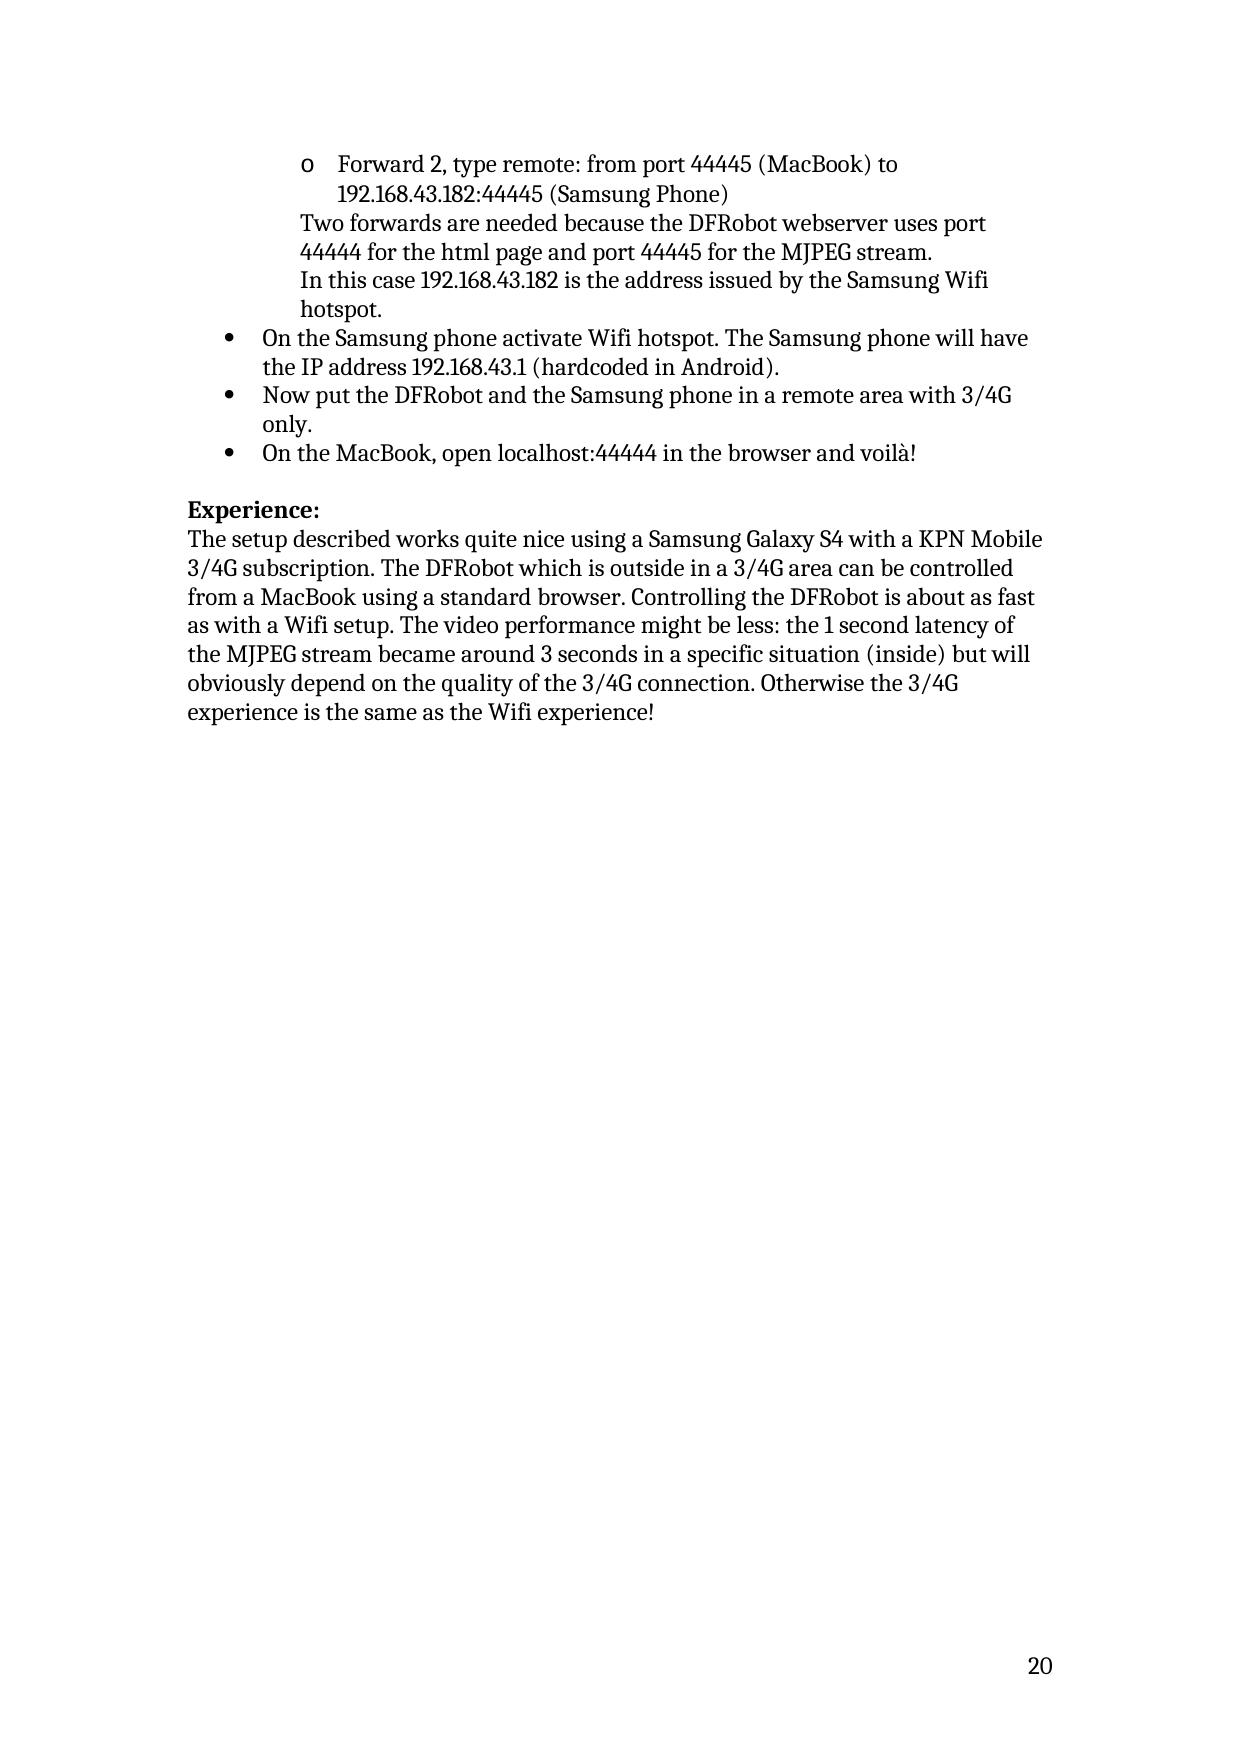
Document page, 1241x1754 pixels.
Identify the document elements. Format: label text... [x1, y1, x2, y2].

text Two forwards are needed because the DFRobot webserver uses port 44444 for the html page and port 44445 for the MJPEG stream. In this case 192.168.43.182 is the address issued by the Samsung Wifi hotspot. [300, 209, 1053, 324]
list On the MacBook, open localhost:44444 in the browser and voilà! [225, 439, 1053, 467]
list Forward 2, type remote: from port 44445 (MacBook) to 192.168.43.182:44445 (Samsung Phone) [300, 150, 1053, 209]
text Experience: The setup described works quite nice using a Samsung Galaxy S4 with a KPN Mobile 3/4G subscription. The DFRobot which is outside in a 3/4G area can be controlled from a MacBook using a standard browser. Controlling the DFRobot is about as fast as with a Wifi setup. The video performance might be less: the 1 second latency of the MJPEG stream became around 3 seconds in a specific situation (inside) but will obviously depend on the quality of the 3/4G connection. Otherwise the 3/4G experience is the same as the Wifi experience! [187, 496, 1053, 726]
list Now put the DFRobot and the Samsung phone in a remote area with 3/4G only. [225, 381, 1053, 439]
list On the Samsung phone activate Wifi hotspot. The Samsung phone will have the IP address 192.168.43.1 (hardcoded in Android). [225, 324, 1053, 381]
